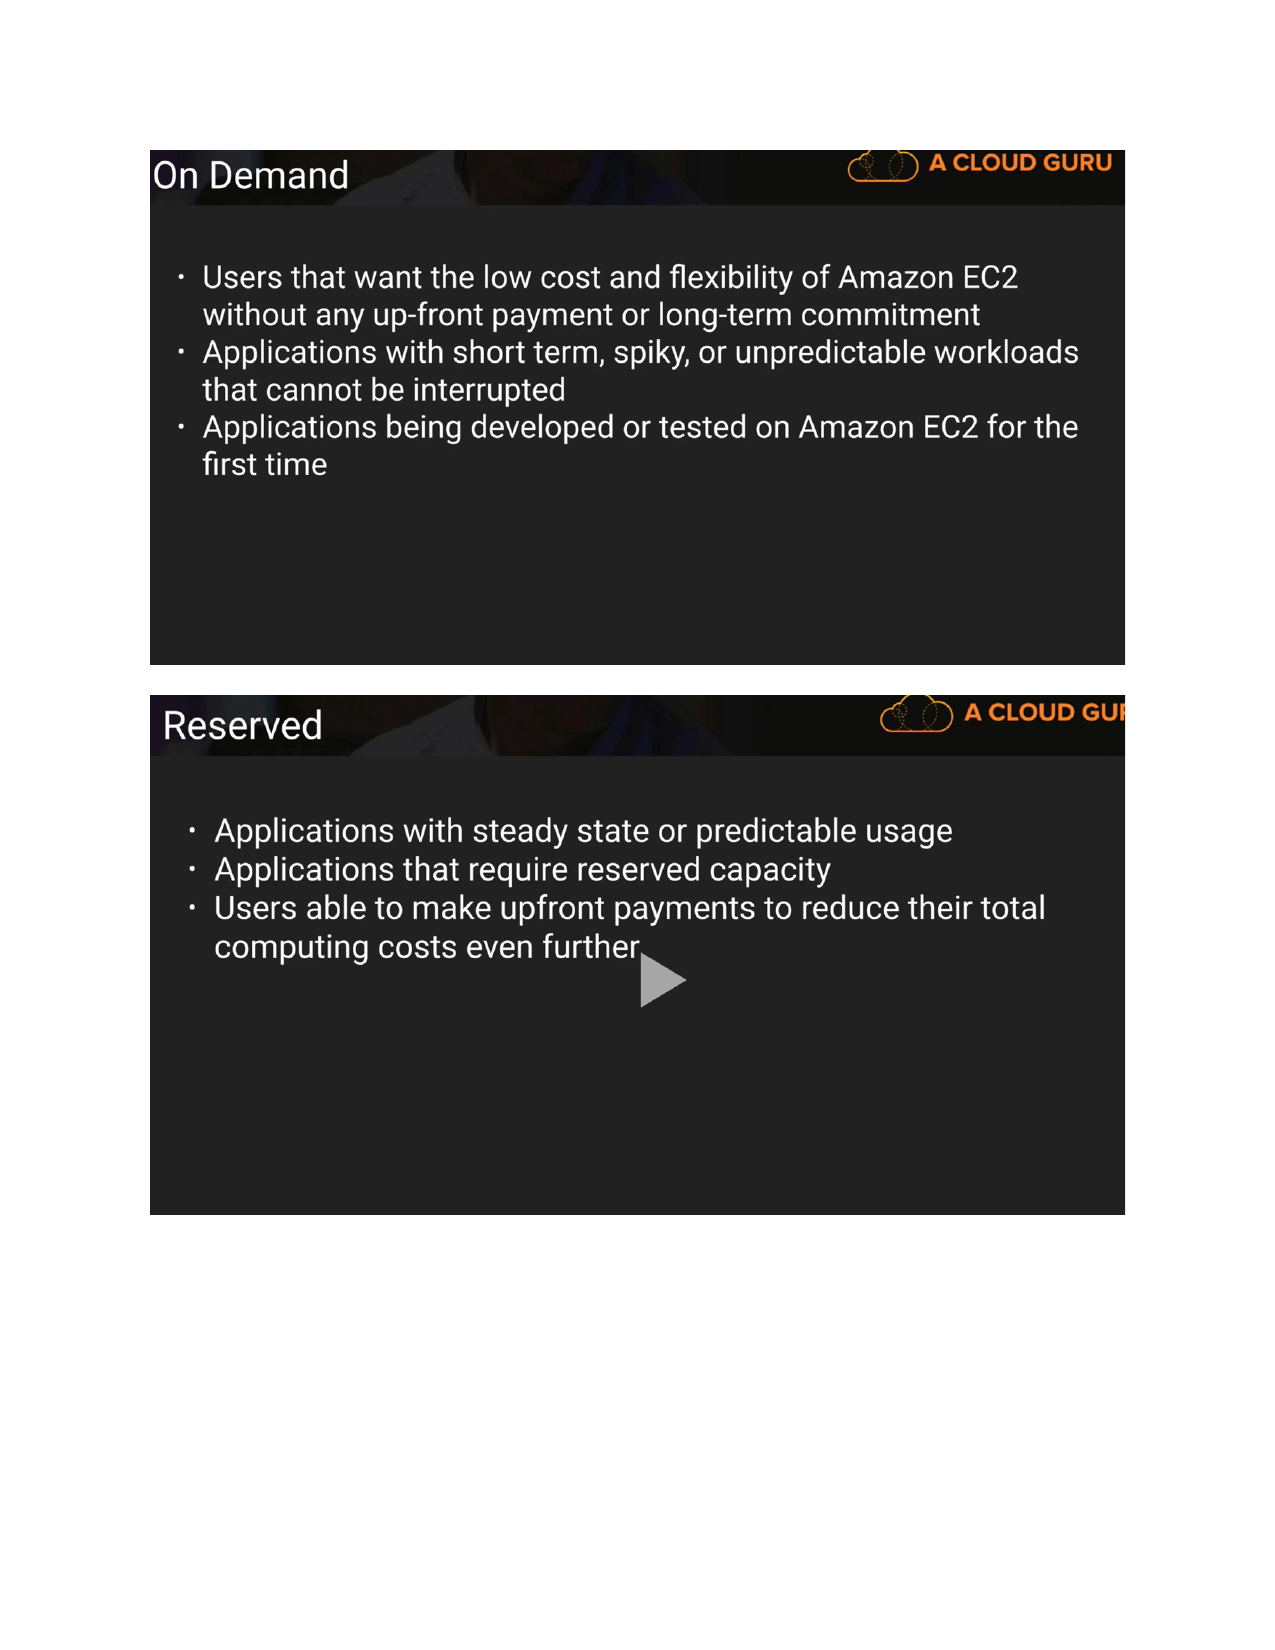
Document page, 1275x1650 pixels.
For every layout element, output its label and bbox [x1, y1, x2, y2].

picture [150, 695, 1125, 1215]
picture [150, 150, 1125, 665]
